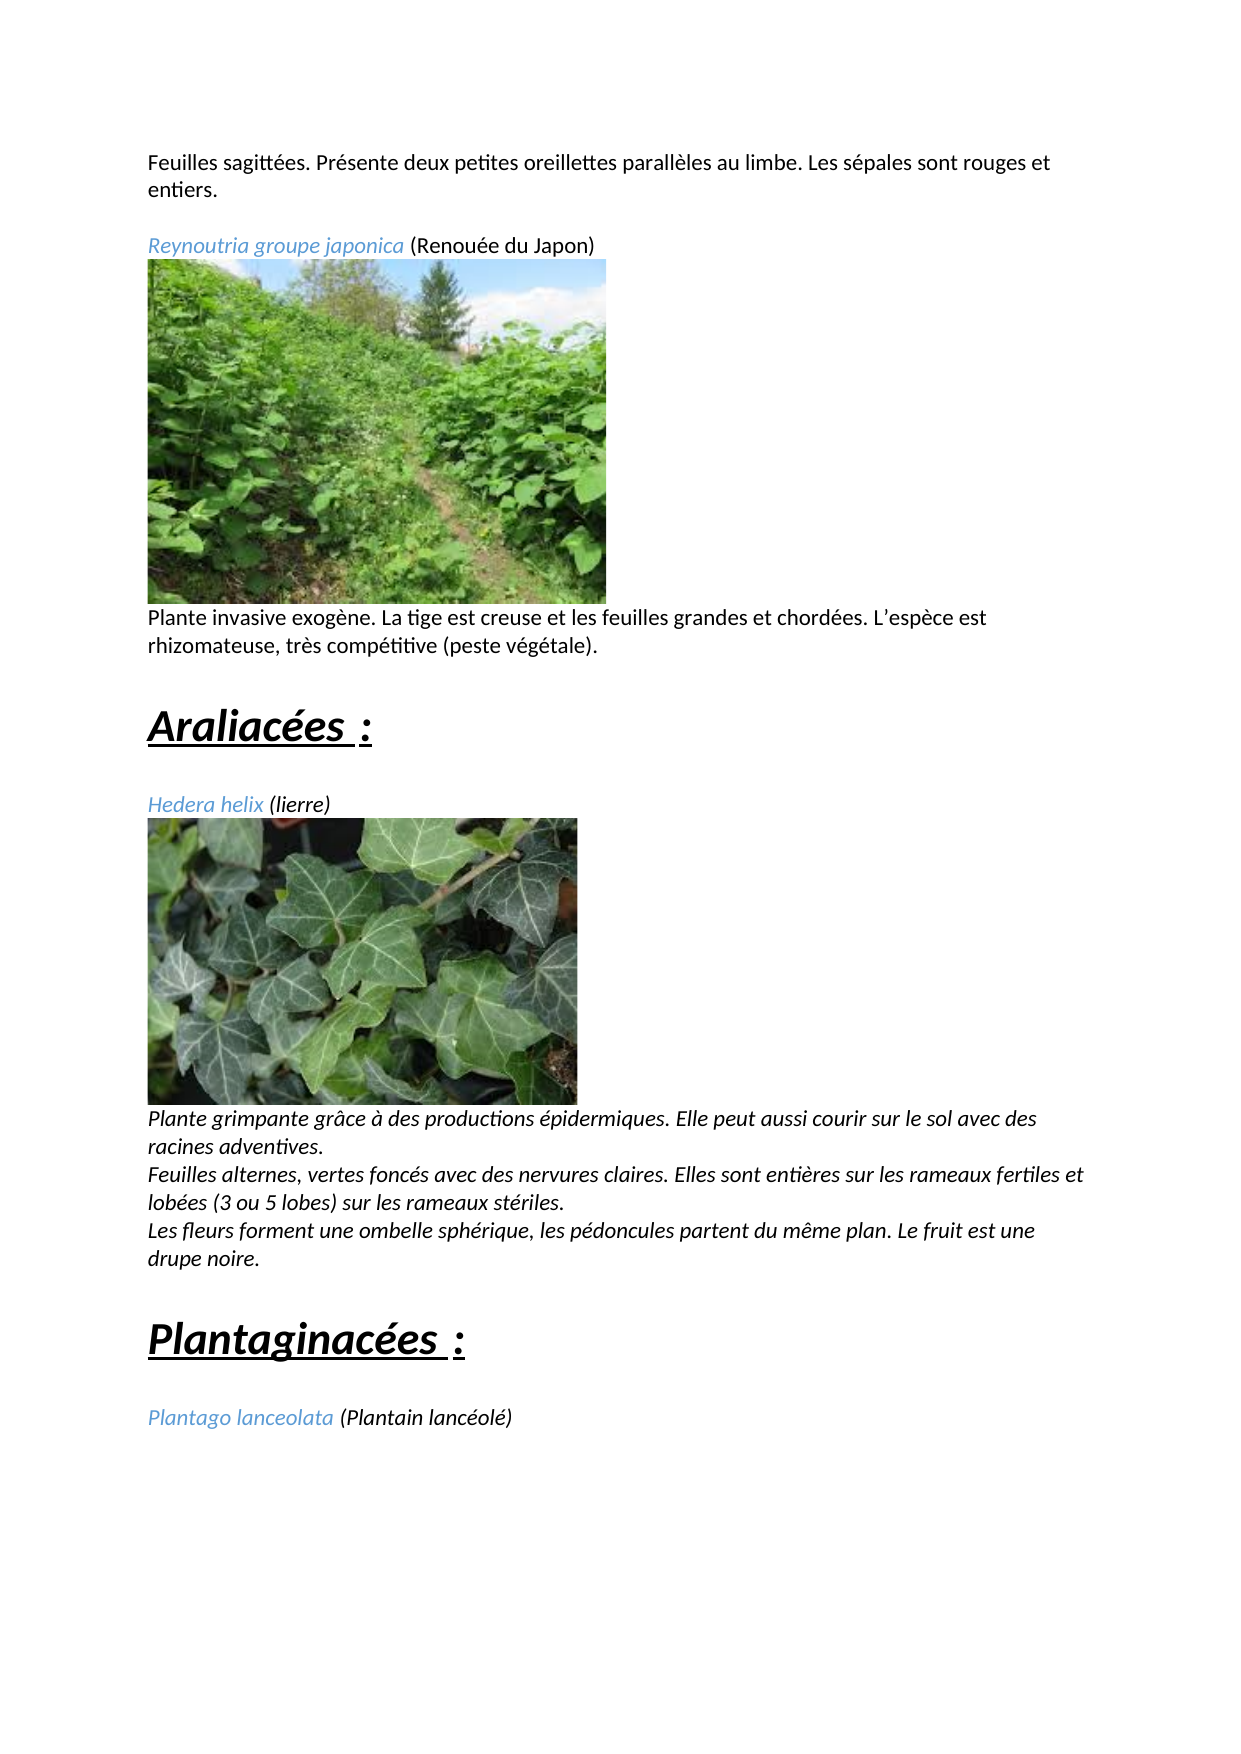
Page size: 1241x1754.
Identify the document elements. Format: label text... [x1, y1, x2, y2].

text Plante invasive exogène. La tige est creuse et les feuilles grandes et chordées. L’espèce est rhizomateuse, très compétitive (peste végétale). [148, 603, 1093, 659]
text Plante grimpante grâce à des productions épidermiques. Elle peut aussi courir sur le sol avec des racines adventives. [148, 1104, 1093, 1160]
text Araliacées : [148, 697, 1093, 753]
text Plantago lanceolata (Plantain lancéolé) [148, 1403, 1093, 1431]
text Plantaginacées : [148, 1310, 1093, 1366]
text Les fleurs forment une ombelle sphérique, les pédoncules partent du même plan. Le fruit est une drupe noire. [148, 1216, 1093, 1272]
text Feuilles sagittées. Présente deux petites oreillettes parallèles au limbe. Les sépales sont rouges et entiers. [148, 148, 1093, 204]
picture [147, 818, 578, 1105]
text Reynoutria groupe japonica (Renouée du Japon) [148, 232, 1093, 260]
text Feuilles alternes, vertes foncés avec des nervures claires. Elles sont entières sur les rameaux fertiles et lobées (3 ou 5 lobes) sur les rameaux stériles. [148, 1160, 1093, 1216]
picture [147, 259, 607, 604]
text Hedera helix (lierre) [148, 790, 1093, 818]
